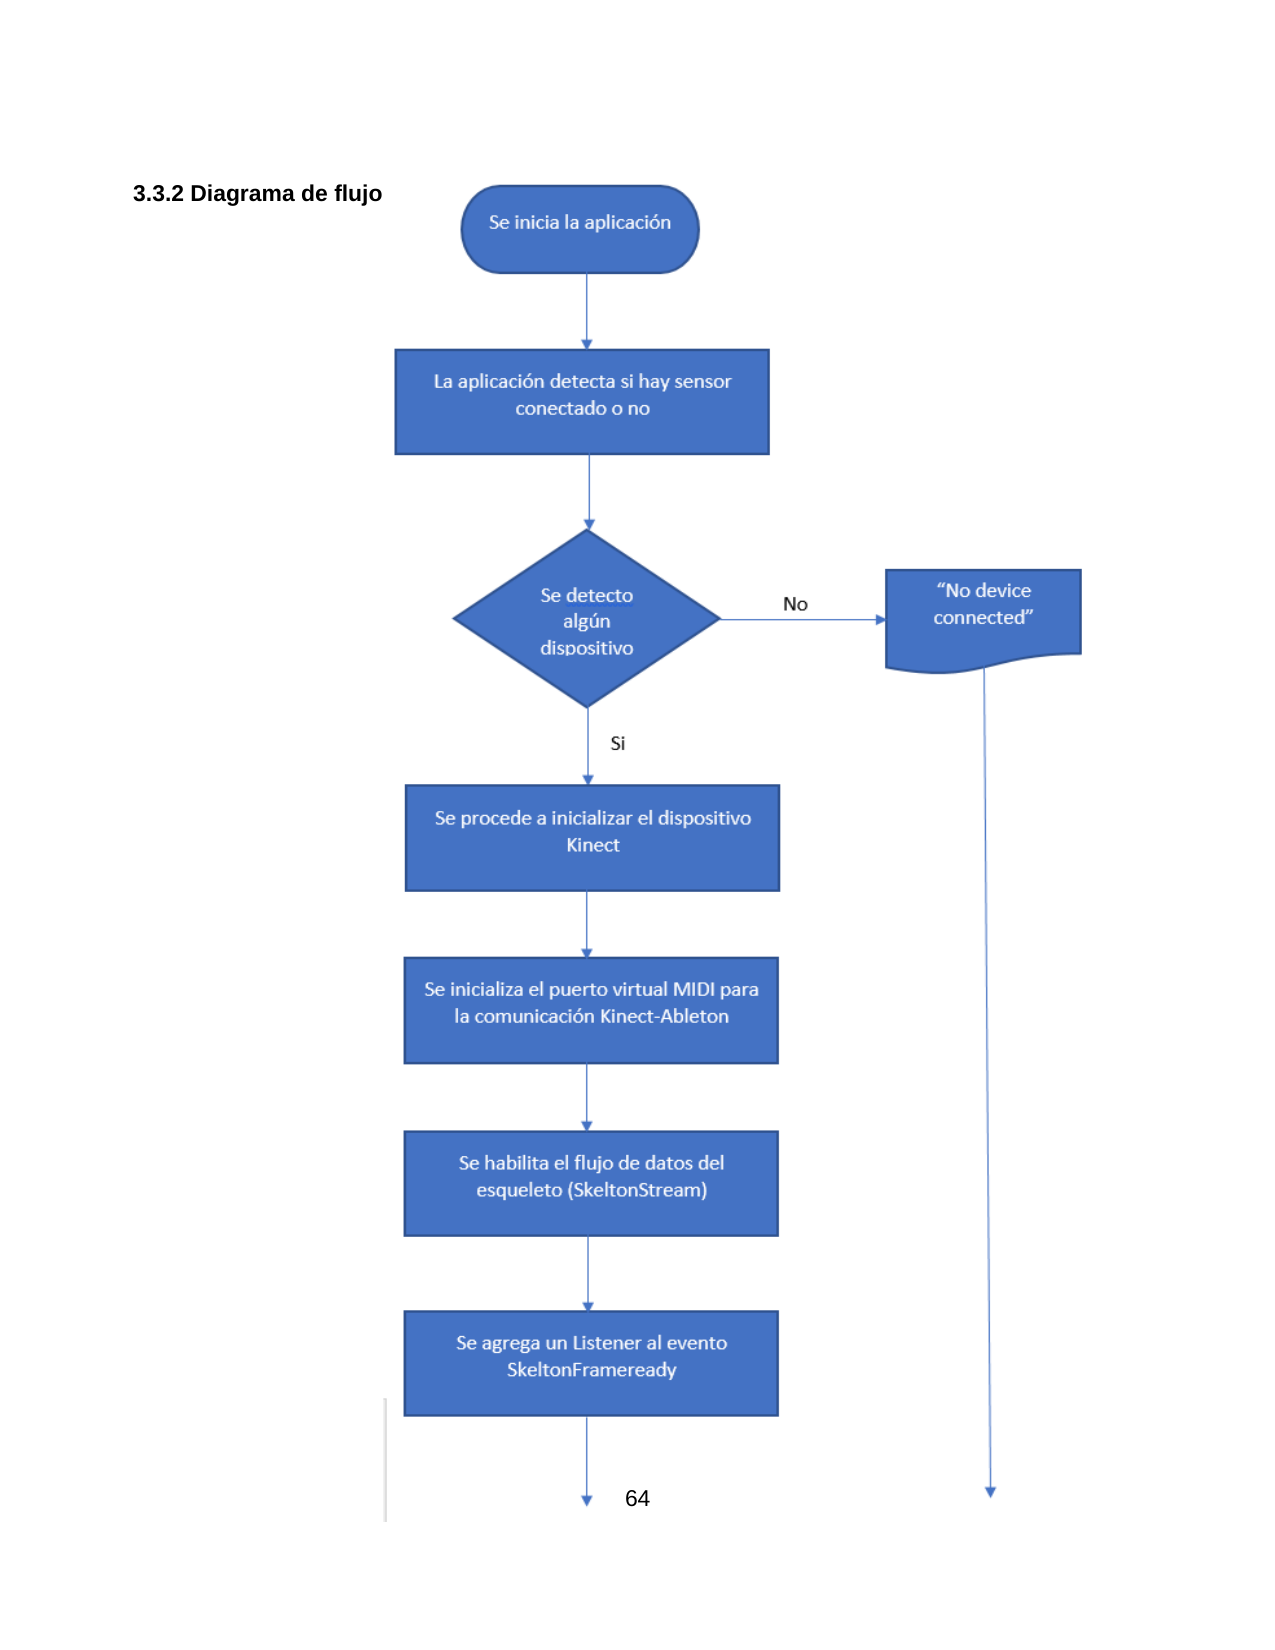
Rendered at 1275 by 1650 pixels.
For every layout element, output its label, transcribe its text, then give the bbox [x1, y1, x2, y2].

picture [383, 207, 1104, 1522]
subtitle 3.3.2 Diagrama de flujo [133, 180, 1142, 207]
